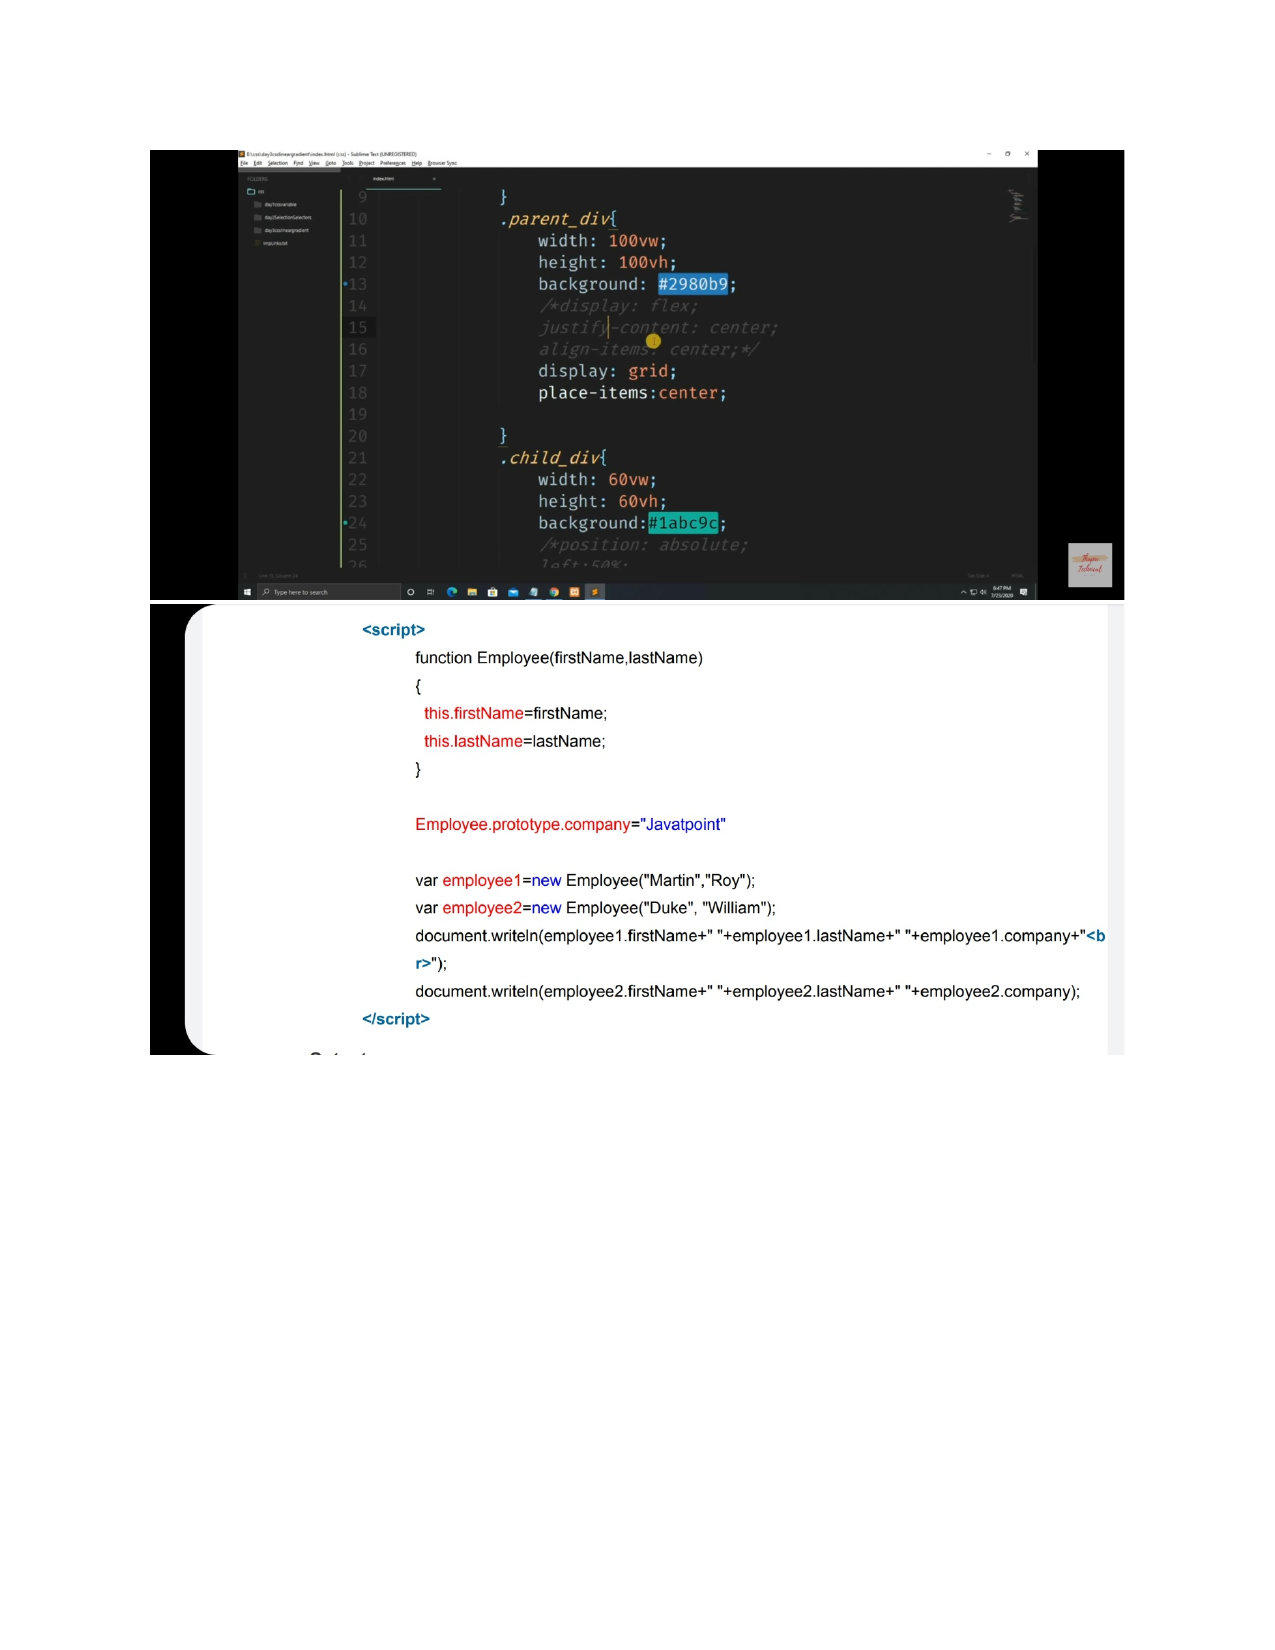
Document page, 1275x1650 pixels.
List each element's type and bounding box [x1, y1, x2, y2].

picture [150, 150, 1125, 600]
picture [150, 604, 1125, 1055]
